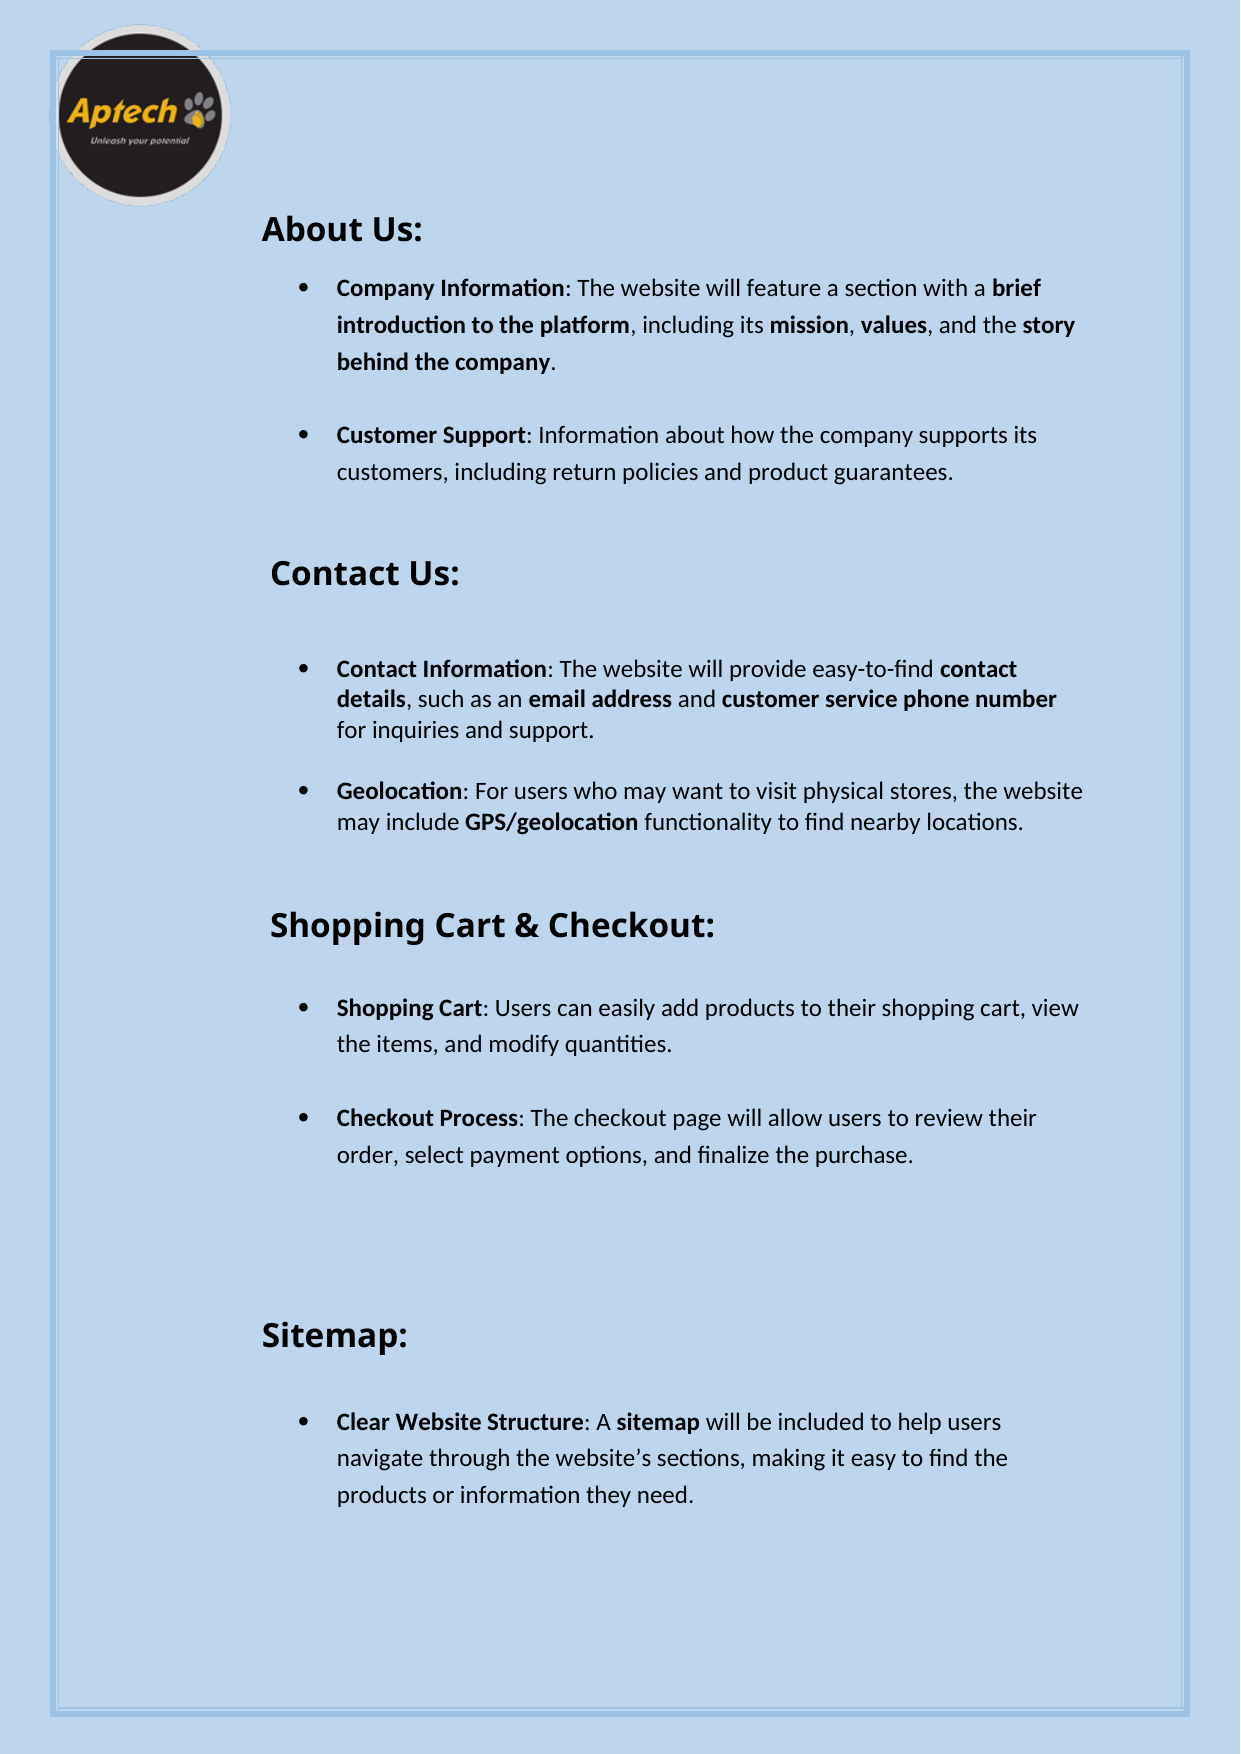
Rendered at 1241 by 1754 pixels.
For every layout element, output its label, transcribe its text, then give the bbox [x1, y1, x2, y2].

list Geolocation: For users who may want to visit physical stores, the website may include GPS/geolocation functionality to find nearby locations. [299, 775, 1090, 836]
list Customer Support: Information about how the company supports its customers, including return policies and product guarantees. [299, 419, 1090, 487]
subtitle Shopping Cart & Checkout: [270, 902, 1090, 947]
list Clear Website Structure: A sitemap will be included to help users navigate through the website’s sections, making it easy to find the products or information they need. [299, 1406, 1090, 1510]
text About Us: [262, 206, 1090, 252]
list Contact Information: The website will provide easy-to-find contact details, such as an email address and customer service phone number for inquiries and support. [299, 653, 1090, 745]
subtitle Contact Us: [270, 550, 1090, 595]
subtitle Sitemap: [262, 1312, 1090, 1357]
list Shopping Cart: Users can easily add products to their shopping cart, view the items, and modify quantities. [299, 992, 1090, 1059]
list Checkout Process: The checkout page will allow users to review their order, select payment options, and finalize the purchase. [299, 1102, 1090, 1170]
picture [46, 21, 234, 209]
list Company Information: The website will feature a section with a brief introduction to the platform, including its mission, values, and the story behind the company. [299, 272, 1090, 376]
picture [59, 59, 234, 209]
